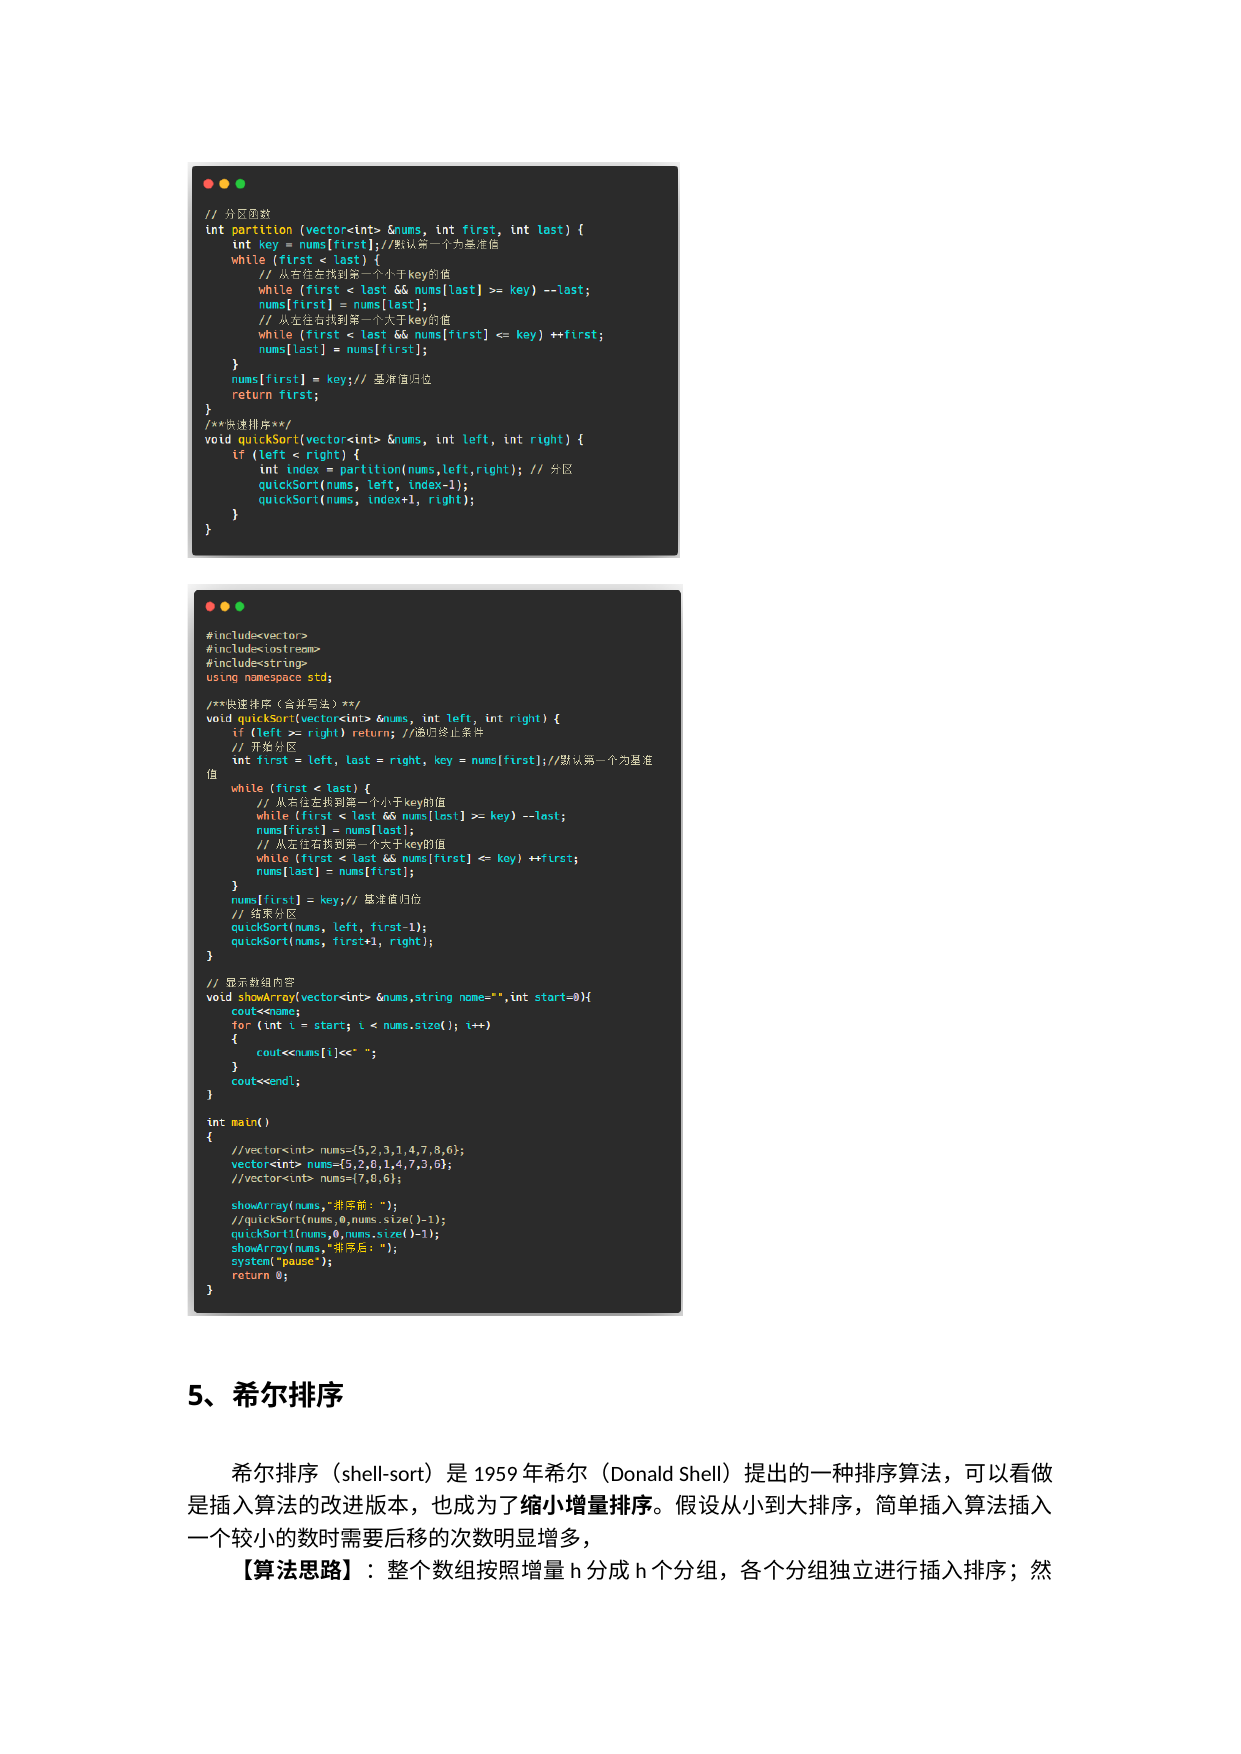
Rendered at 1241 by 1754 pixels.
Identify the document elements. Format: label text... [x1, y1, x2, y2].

text 希尔排序（shell-sort）是1959年希尔（Donald Shell）提出的一种排序算法，可以看做是插入算法的改进版本，也成为了缩小增量排序。假设从小到大排序，简单插入算法插入一个较小的数时需要后移的次数明显增多， [187, 1455, 1053, 1553]
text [187, 1553, 1053, 1585]
picture [187, 584, 683, 1316]
subtitle 5、希尔排序 [187, 1361, 1053, 1426]
picture [187, 162, 680, 558]
